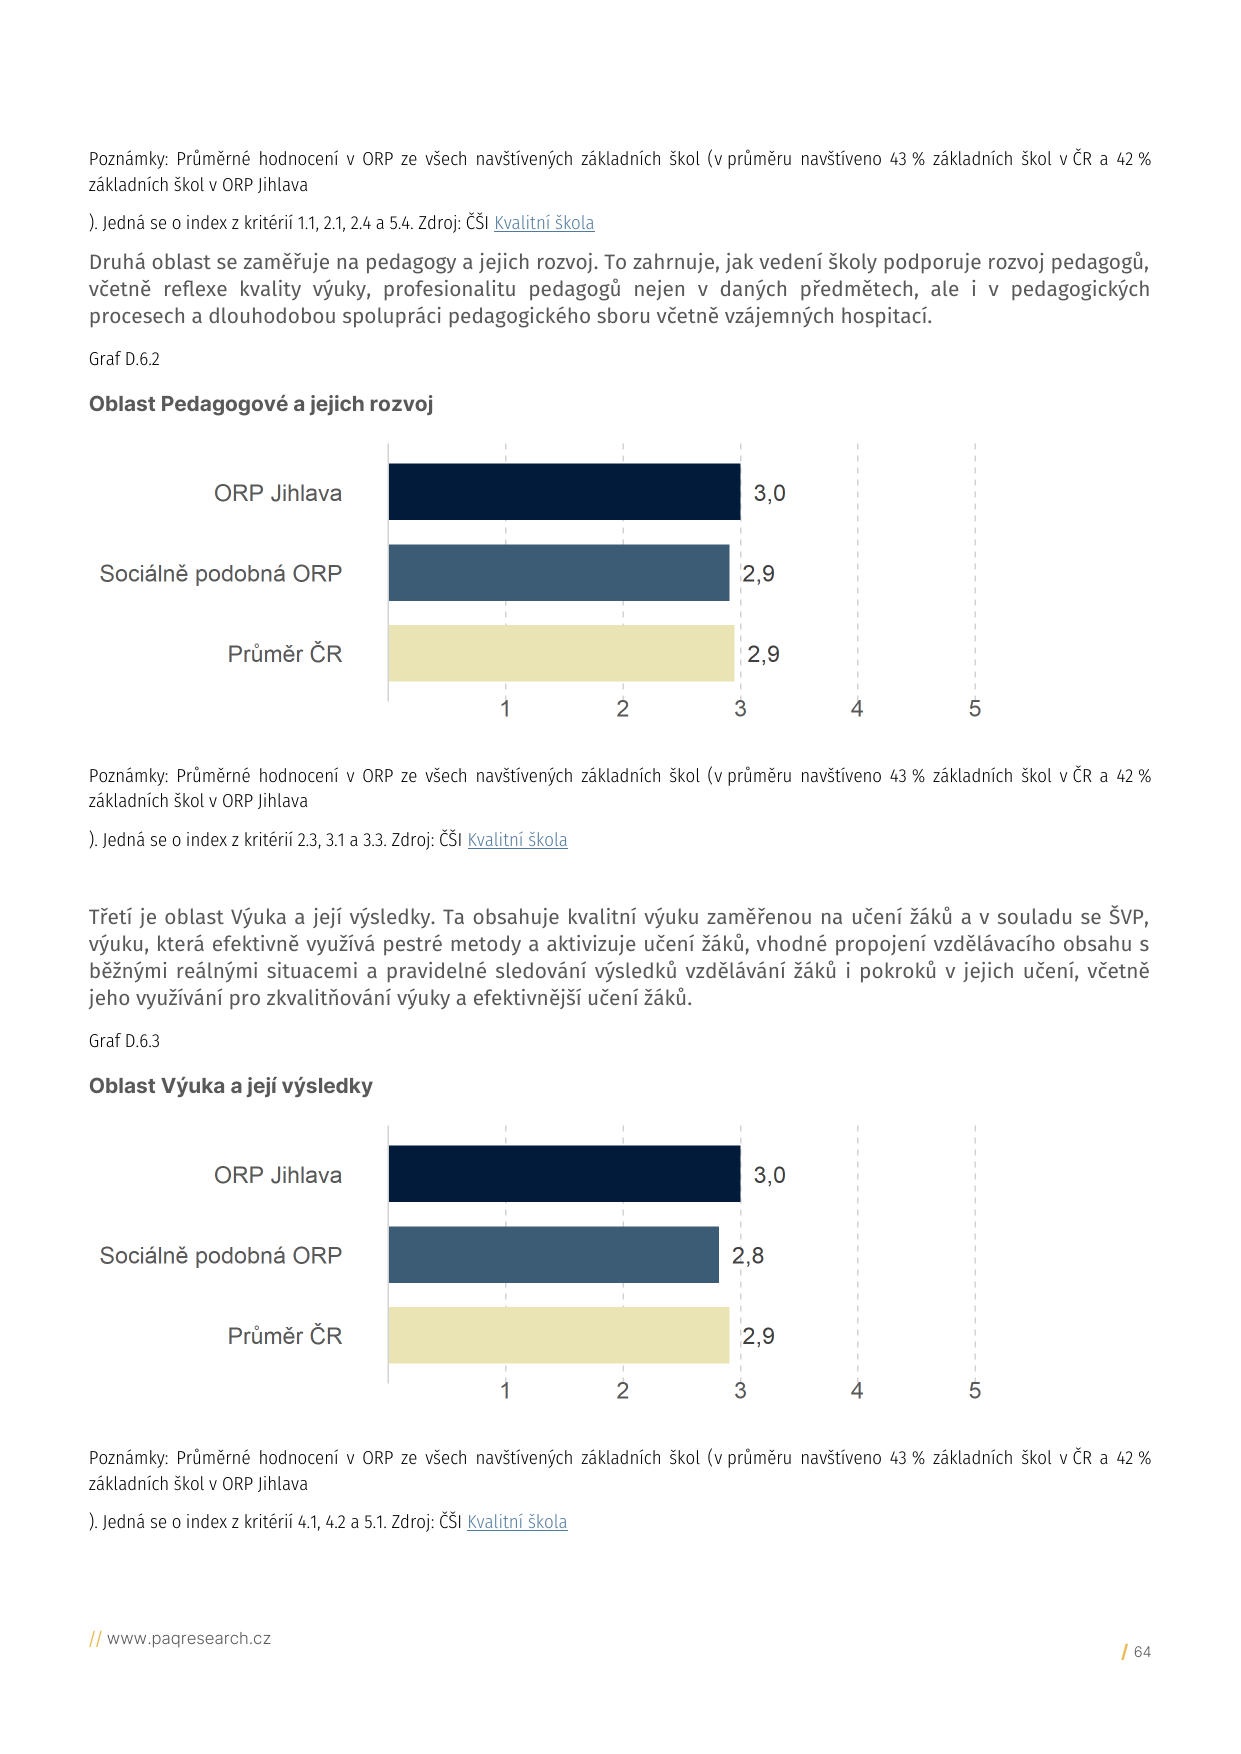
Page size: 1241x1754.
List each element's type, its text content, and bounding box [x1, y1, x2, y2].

picture [88, 416, 1139, 748]
text Graf D.6.2 [89, 348, 1152, 370]
text ). Jedná se o index z kritérií 2.3, 3.1 a 3.3. Zdroj: ČŠI Kvalitní škola [89, 829, 1152, 851]
picture [88, 1098, 1139, 1430]
text ). Jedná se o index z kritérií 1.1, 2.1, 2.4 a 5.4. Zdroj: ČŠI Kvalitní škola [89, 212, 1152, 234]
text Poznámky: Průměrné hodnocení v ORP ze všech navštívených základních škol (v průměru navštíveno 43 % základních škol v ČR a 42 % základních škol v ORP Jihlava [89, 764, 1152, 813]
text Třetí je oblast Výuka a její výsledky. Ta obsahuje kvalitní výuku zaměřenou na učení žáků a v souladu se ŠVP, výuku, která efektivně využívá pestré metody a aktivizuje učení žáků, vhodné propojení vzdělávacího obsahu s běžnými reálnými situacemi a pravidelné sledování výsledků vzdělávání žáků i pokroků v jejich učení, včetně jeho využívání pro zkvalitňování výuky a efektivnější učení žáků. [89, 905, 1152, 1011]
text ). Jedná se o index z kritérií 4.1, 4.2 a 5.1. Zdroj: ČŠI Kvalitní škola [89, 1511, 1152, 1533]
text Graf D.6.3 [89, 1030, 1152, 1052]
text Oblast Výuka a její výsledky [89, 1068, 1152, 1098]
text Poznámky: Průměrné hodnocení v ORP ze všech navštívených základních škol (v průměru navštíveno 43 % základních škol v ČR a 42 % základních škol v ORP Jihlava [89, 1447, 1152, 1495]
text Oblast Pedagogové a jejich rozvoj [89, 386, 1152, 416]
text Poznámky: Průměrné hodnocení v ORP ze všech navštívených základních škol (v průměru navštíveno 43 % základních škol v ČR a 42 % základních škol v ORP Jihlava [89, 148, 1152, 196]
text Druhá oblast se zaměřuje na pedagogy a jejich rozvoj. To zahrnuje, jak vedení školy podporuje rozvoj pedagogů, včetně reflexe kvality výuky, profesionalitu pedagogů nejen v daných předmětech, ale i v pedagogických procesech a dlouhodobou spolupráci pedagogického sboru včetně vzájemných hospitací. [89, 250, 1152, 329]
